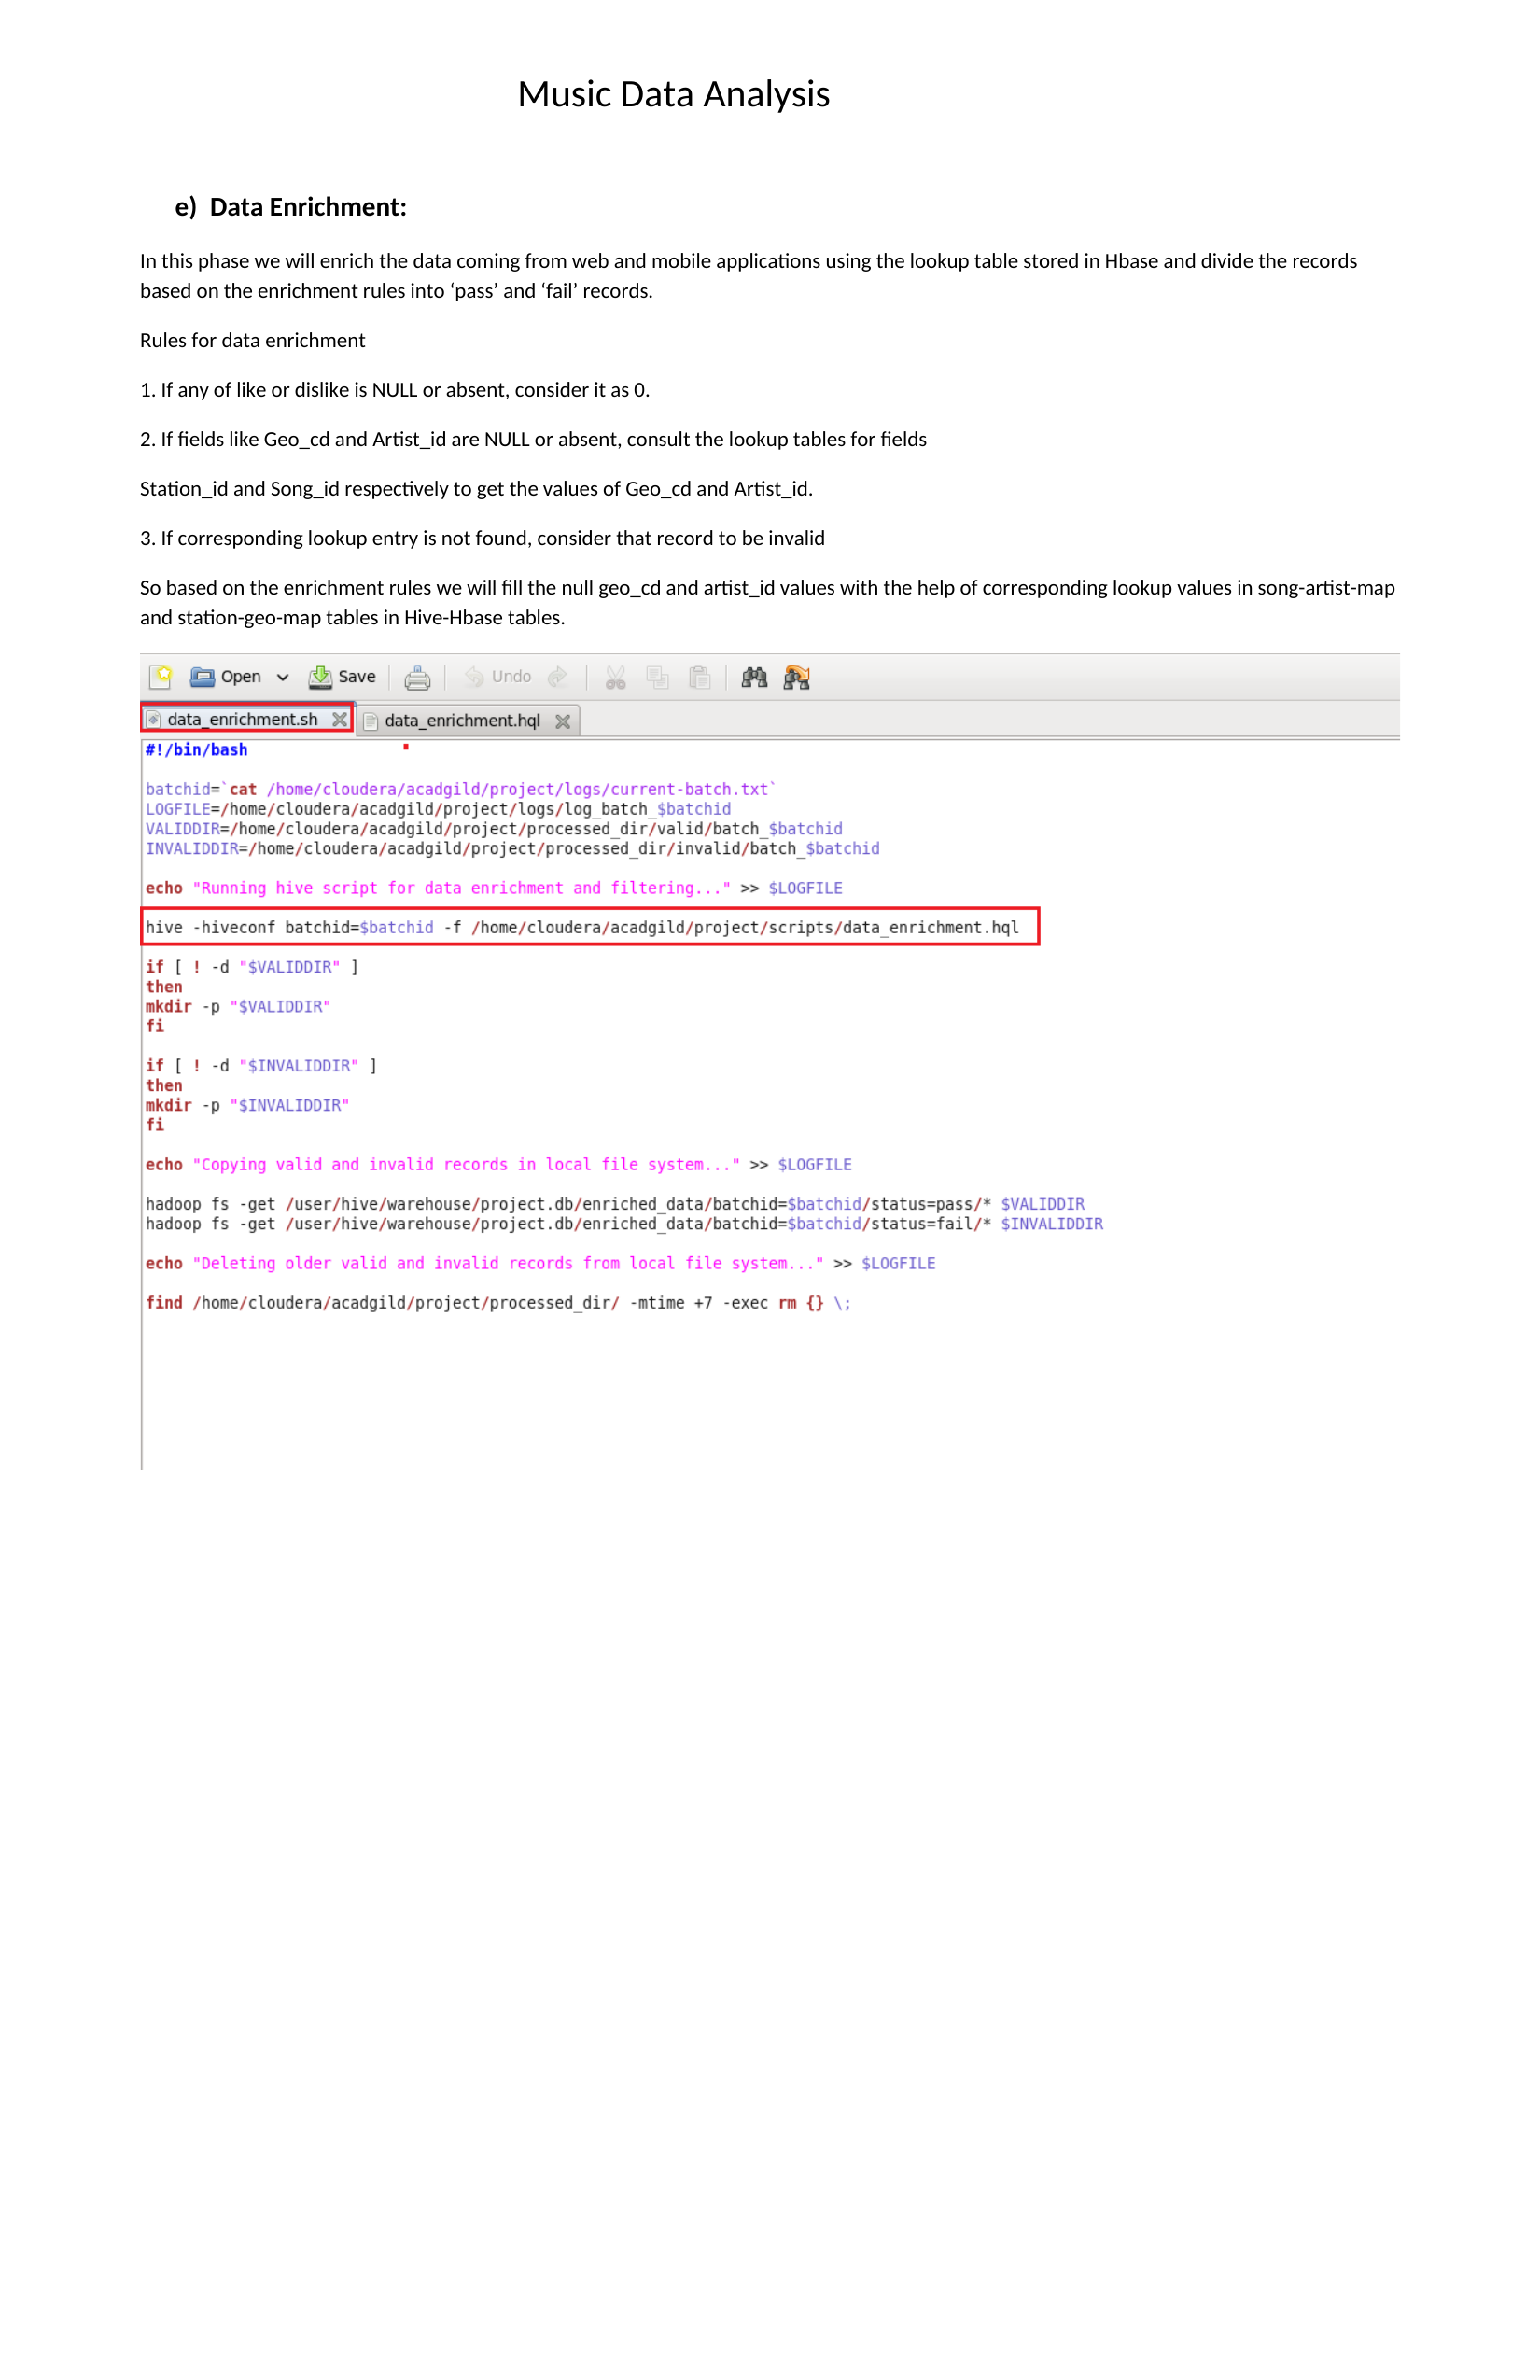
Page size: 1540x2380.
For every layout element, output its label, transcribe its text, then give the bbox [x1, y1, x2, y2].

list Data Enrichment: [175, 189, 1400, 223]
text Rules for data enrichment [140, 327, 1400, 353]
text 2. If fields like Geo_cd and Artist_id are NULL or absent, consult the lookup tables for fields [140, 426, 1400, 452]
text 3. If corresponding lookup entry is not found, consider that record to be invalid [140, 525, 1400, 551]
text 1. If any of like or dislike is NULL or absent, consider it as 0. [140, 376, 1400, 402]
text So based on the enrichment rules we will fill the null geo_cd and artist_id values with the help of corresponding lookup values in song-artist-map and station-geo-map tables in Hive-Hbase tables. [140, 574, 1400, 630]
picture [140, 653, 1400, 1470]
text Station_id and Song_id respectively to get the values of Geo_cd and Artist_id. [140, 475, 1400, 501]
text In this phase we will enrich the data coming from web and mobile applications using the lookup table stored in Hbase and divide the records based on the enrichment rules into ‘pass’ and ‘fail’ records. [140, 247, 1400, 303]
